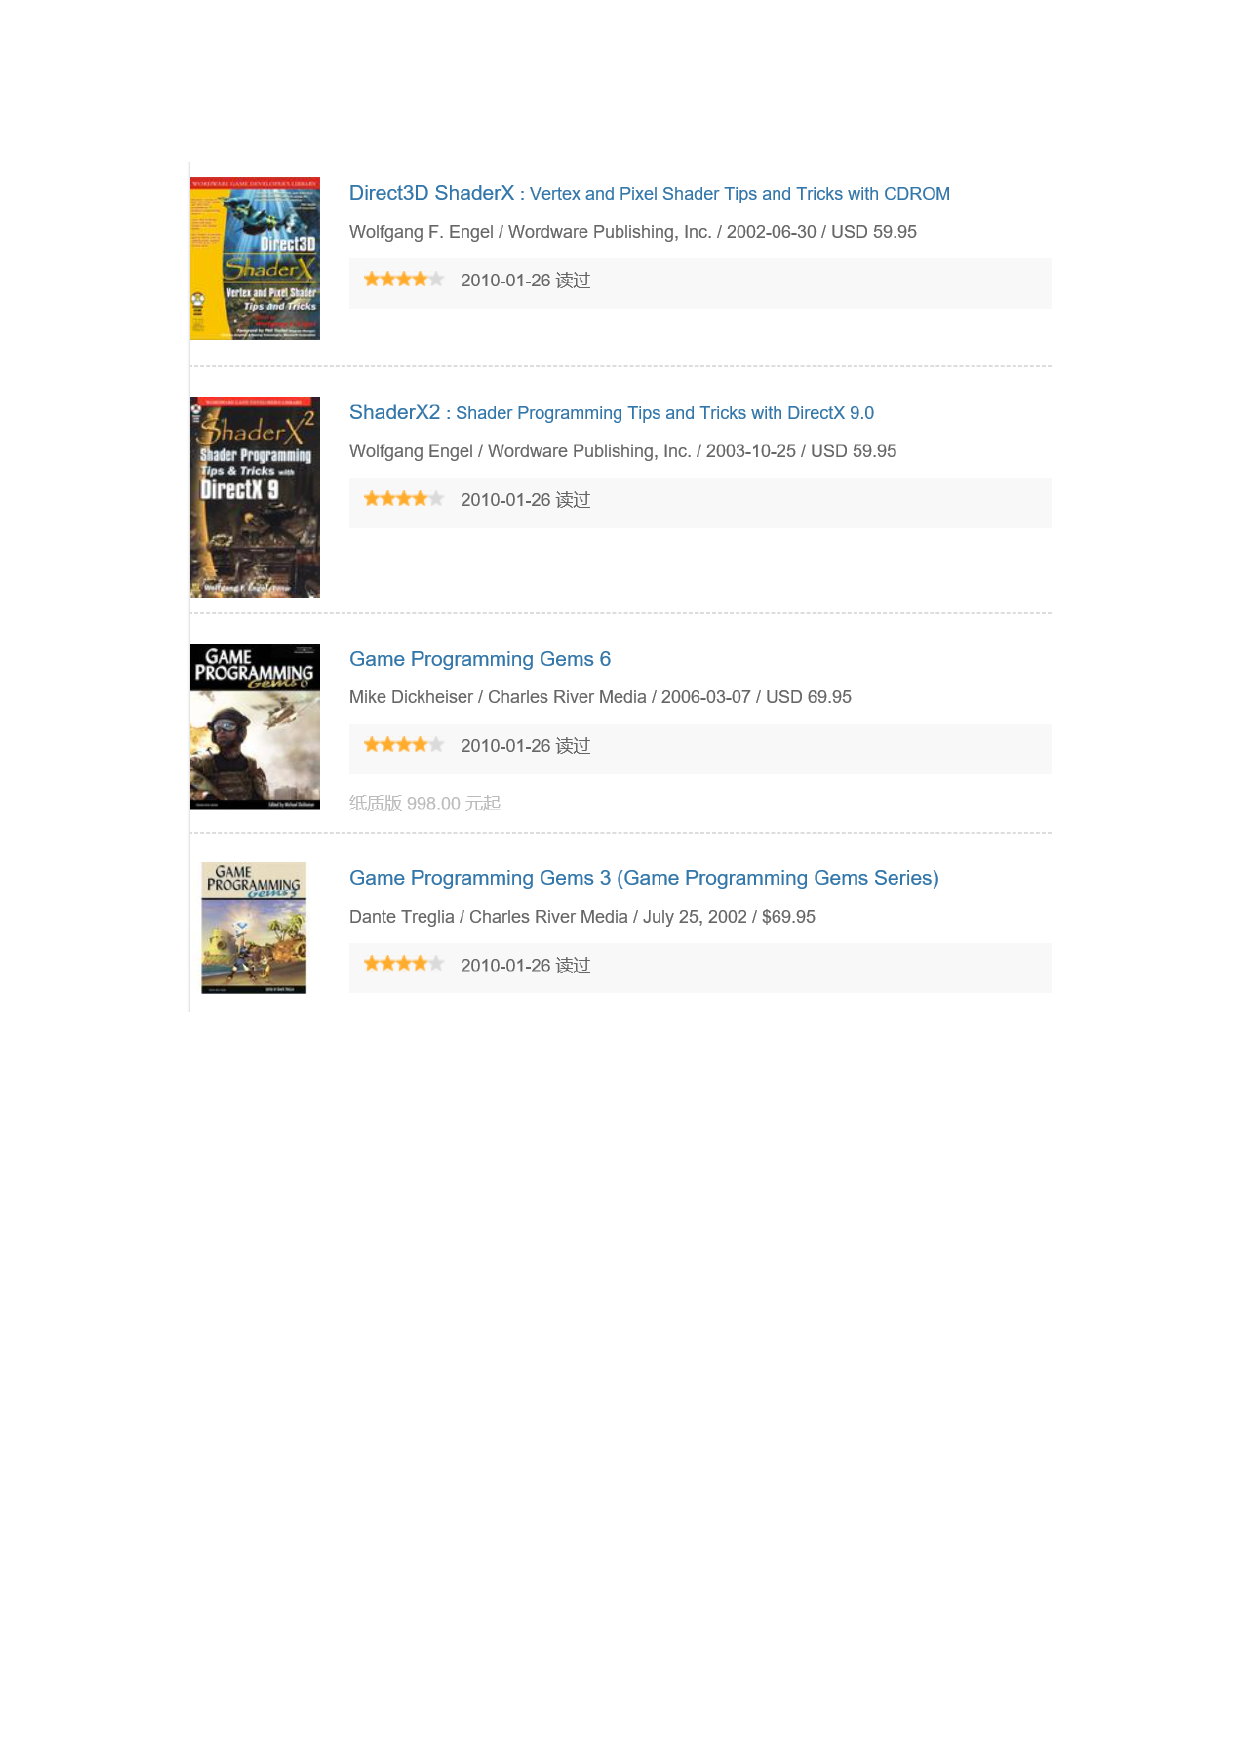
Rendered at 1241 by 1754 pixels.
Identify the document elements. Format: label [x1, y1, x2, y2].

picture [187, 162, 1053, 1012]
